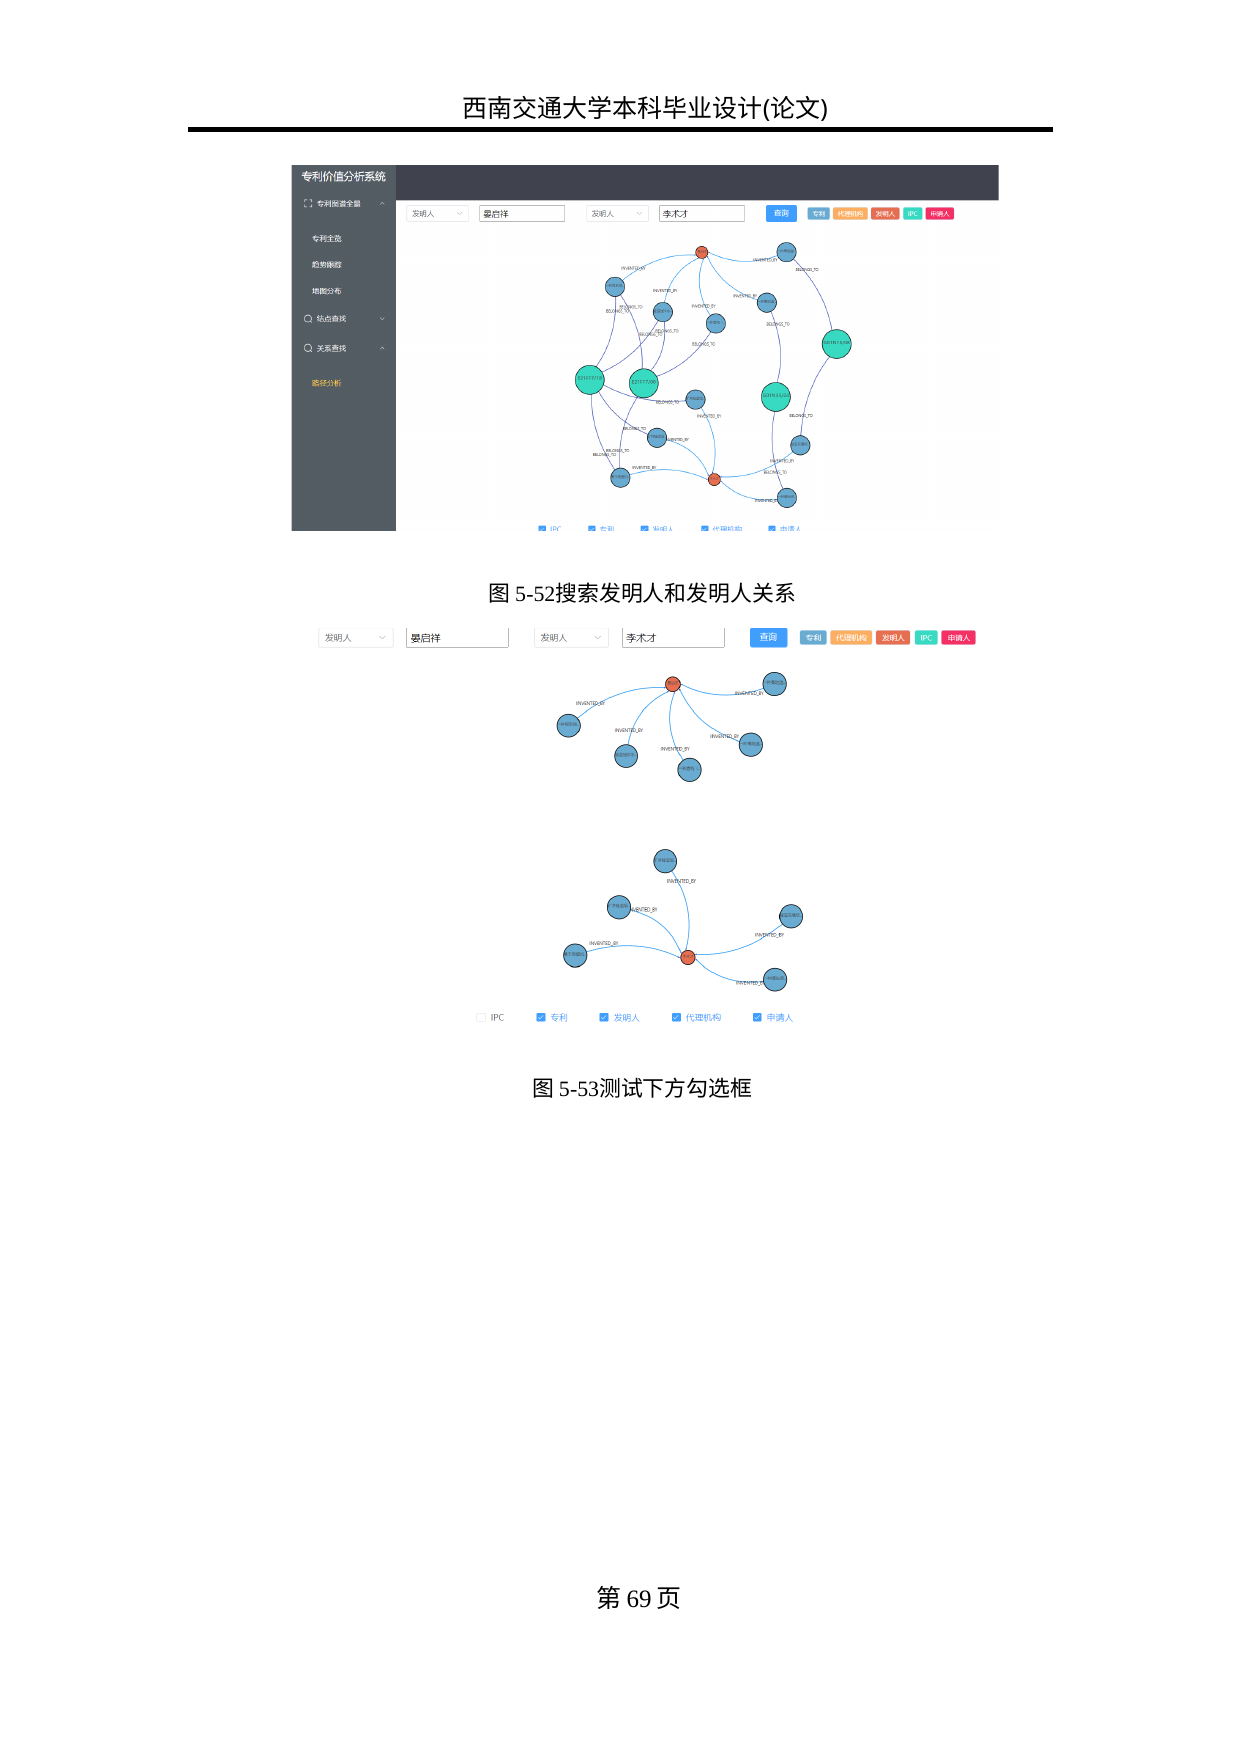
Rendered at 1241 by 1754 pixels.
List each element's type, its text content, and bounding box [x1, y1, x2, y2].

picture [310, 628, 980, 1023]
picture [291, 165, 999, 531]
